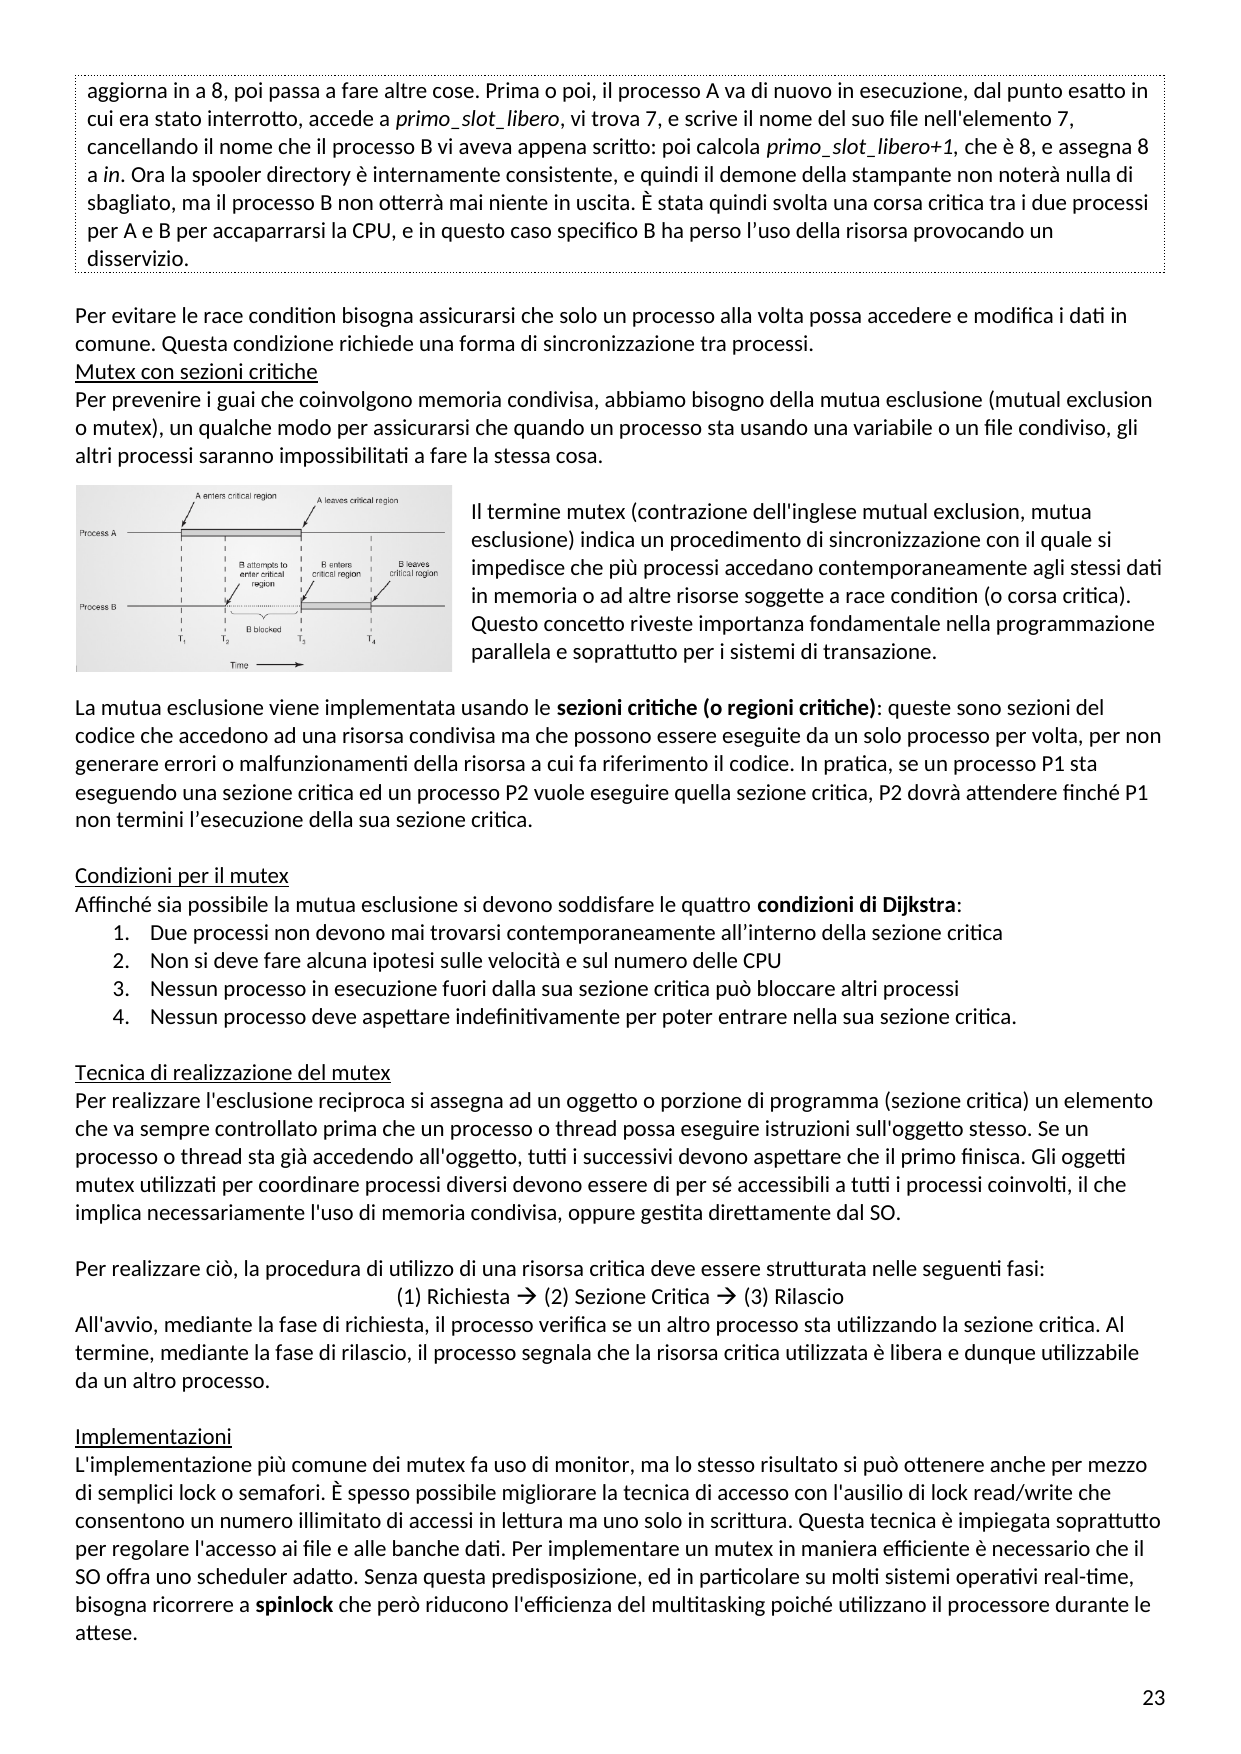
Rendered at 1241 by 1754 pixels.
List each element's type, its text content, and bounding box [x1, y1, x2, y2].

text Mutex con sezioni critiche [75, 357, 1165, 385]
text La mutua esclusione viene implementata usando le sezioni critiche (o regioni critiche): queste sono sezioni del codice che accedono ad una risorsa condivisa ma che possono essere eseguite da un solo processo per volta, per non generare errori o malfunzionamenti della risorsa a cui fa riferimento il codice. In pratica, se un processo P1 sta eseguendo una sezione critica ed un processo P2 vuole eseguire quella sezione critica, P2 dovrà attendere finché P1 non termini l’esecuzione della sua sezione critica. [75, 693, 1165, 834]
text L'implementazione più comune dei mutex fa uso di monitor, ma lo stesso risultato si può ottenere anche per mezzo di semplici lock o semafori. È spesso possibile migliorare la tecnica di accesso con l'ausilio di lock read/write che consentono un numero illimitato di accessi in lettura ma uno solo in scrittura. Questa tecnica è impiegata soprattutto per regolare l'accesso ai file e alle banche dati. Per implementare un mutex in maniera efficiente è necessario che il SO offra uno scheduler adatto. Senza questa predisposizione, ed in particolare su molti sistemi operativi real-time, bisogna ricorrere a spinlock che però riducono l'efficienza del multitasking poiché utilizzano il processore durante le attese. [75, 1450, 1165, 1646]
text Per realizzare ciò, la procedura di utilizzo di una risorsa critica deve essere strutturata nelle seguenti fasi: [75, 1254, 1165, 1282]
list Nessun processo in esecuzione fuori dalla sua sezione critica può bloccare altri processi [112, 974, 1165, 1002]
list Due processi non devono mai trovarsi contemporaneamente all’interno della sezione critica [112, 918, 1165, 946]
text All'avvio, mediante la fase di richiesta, il processo verifica se un altro processo sta utilizzando la sezione critica. Al termine, mediante la fase di rilascio, il processo segnala che la risorsa critica utilizzata è libera e dunque utilizzabile da un altro processo. [75, 1310, 1165, 1394]
text Condizioni per il mutex [75, 862, 1165, 890]
list Nessun processo deve aspettare indefinitivamente per poter entrare nella sua sezione critica. [112, 1002, 1165, 1030]
text Il termine mutex (contrazione dell'inglese mutual exclusion, mutua esclusione) indica un procedimento di sincronizzazione con il quale si impedisce che più processi accedano contemporaneamente agli stessi dati in memoria o ad altre risorse soggette a race condition (o corsa critica). Questo concetto riveste importanza fondamentale nella programmazione parallela e soprattutto per i sistemi di transazione. [453, 497, 1165, 666]
picture [76, 485, 453, 672]
text Affinché sia possibile la mutua esclusione si devono soddisfare le quattro condizioni di Dijkstra: [75, 890, 1165, 918]
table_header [76, 75, 1165, 272]
text (1) Richiesta (2) Sezione Critica (3) Rilascio [75, 1282, 1165, 1310]
text Per realizzare l'esclusione reciproca si assegna ad un oggetto o porzione di programma (sezione critica) un elemento che va sempre controllato prima che un processo o thread possa eseguire istruzioni sull'oggetto stesso. Se un processo o thread sta già accedendo all'oggetto, tutti i successivi devono aspettare che il primo finisca. Gli oggetti mutex utilizzati per coordinare processi diversi devono essere di per sé accessibili a tutti i processi coinvolti, il che implica necessariamente l'uso di memoria condivisa, oppure gestita direttamente dal SO. [75, 1086, 1165, 1226]
text Per prevenire i guai che coinvolgono memoria condivisa, abbiamo bisogno della mutua esclusione (mutual exclusion o mutex), un qualche modo per assicurarsi che quando un processo sta usando una variabile o un file condiviso, gli altri processi saranno impossibilitati a fare la stessa cosa. [75, 385, 1165, 469]
text Tecnica di realizzazione del mutex [75, 1058, 1165, 1086]
text Per evitare le race condition bisogna assicurarsi che solo un processo alla volta possa accedere e modifica i dati in comune. Questa condizione richiede una forma di sincronizzazione tra processi. [75, 301, 1165, 357]
text Implementazioni [75, 1422, 1165, 1450]
list Non si deve fare alcuna ipotesi sulle velocità e sul numero delle CPU [112, 946, 1165, 974]
